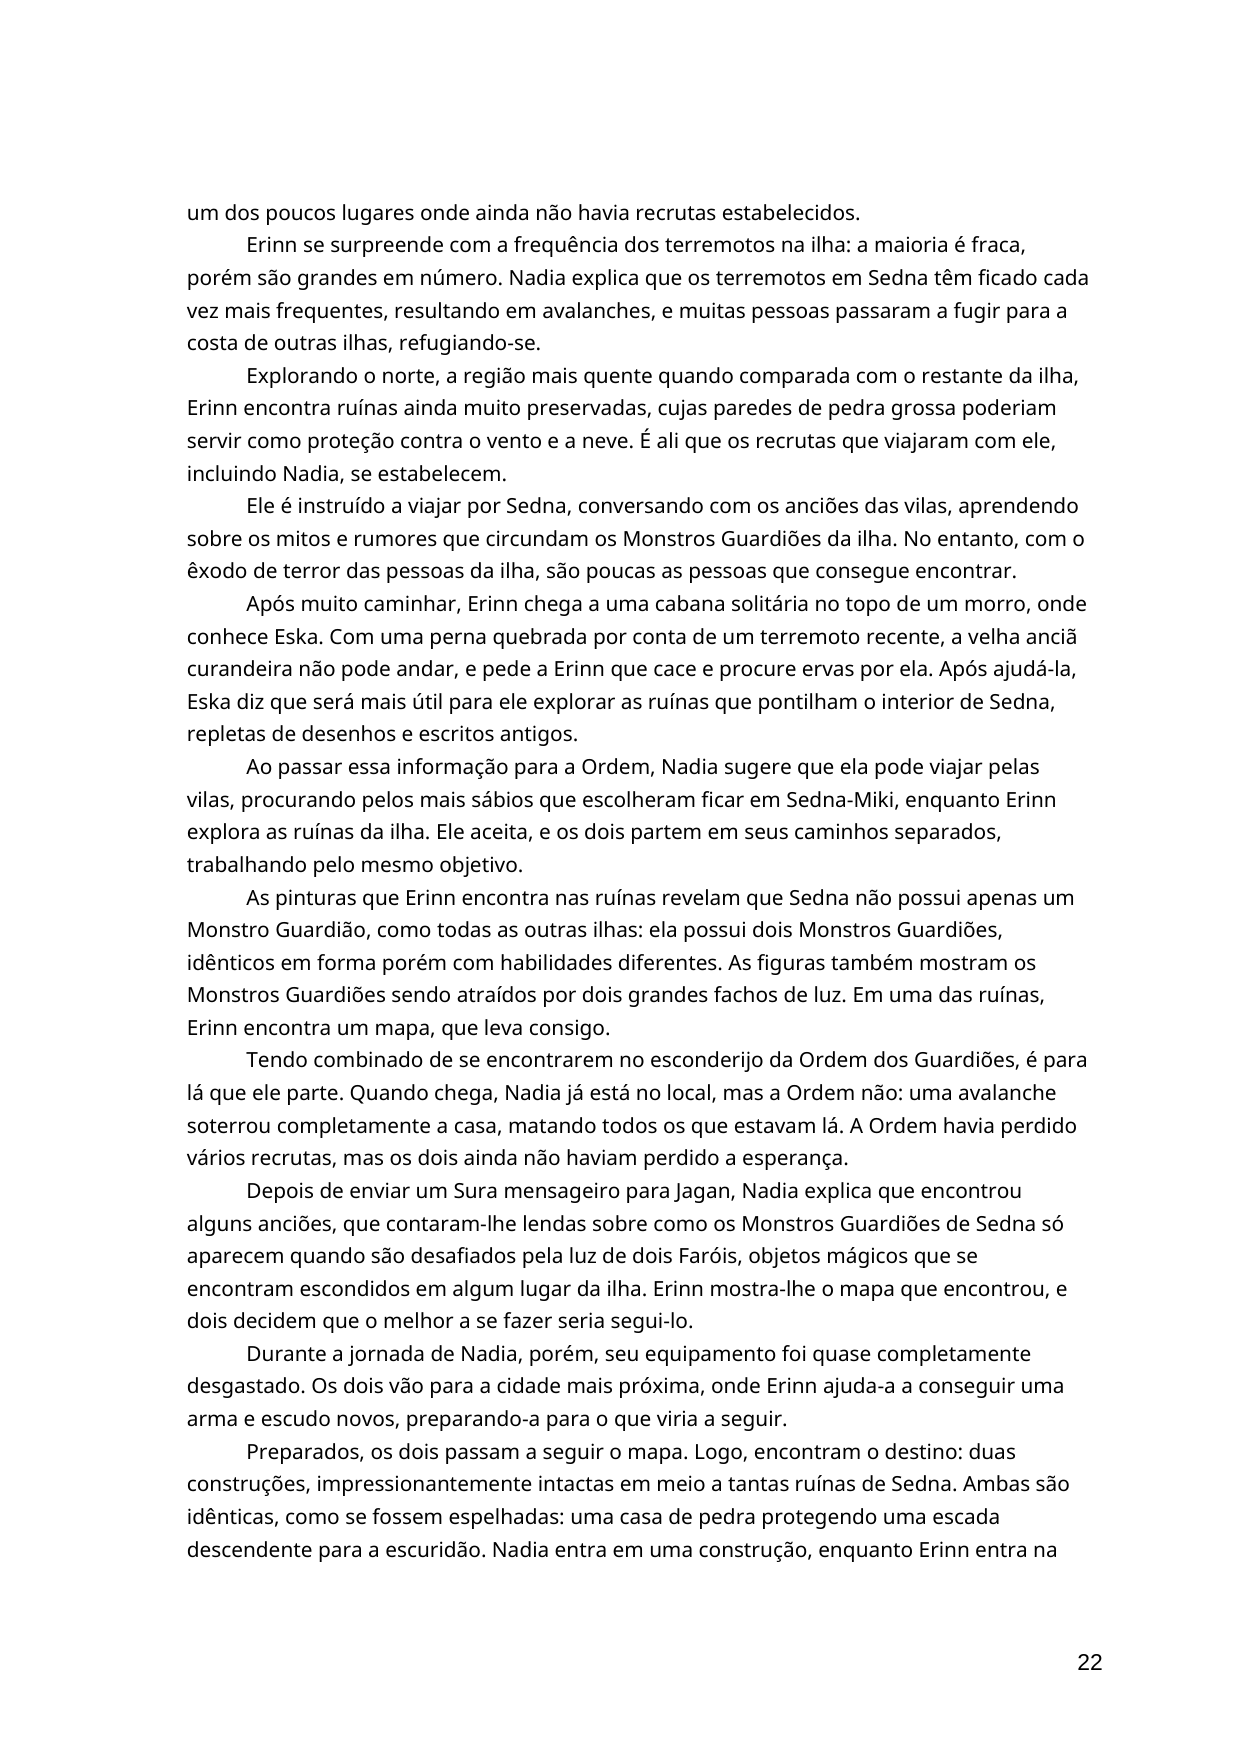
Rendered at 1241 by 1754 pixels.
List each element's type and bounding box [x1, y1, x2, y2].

table_cell [166, 177, 1091, 1584]
